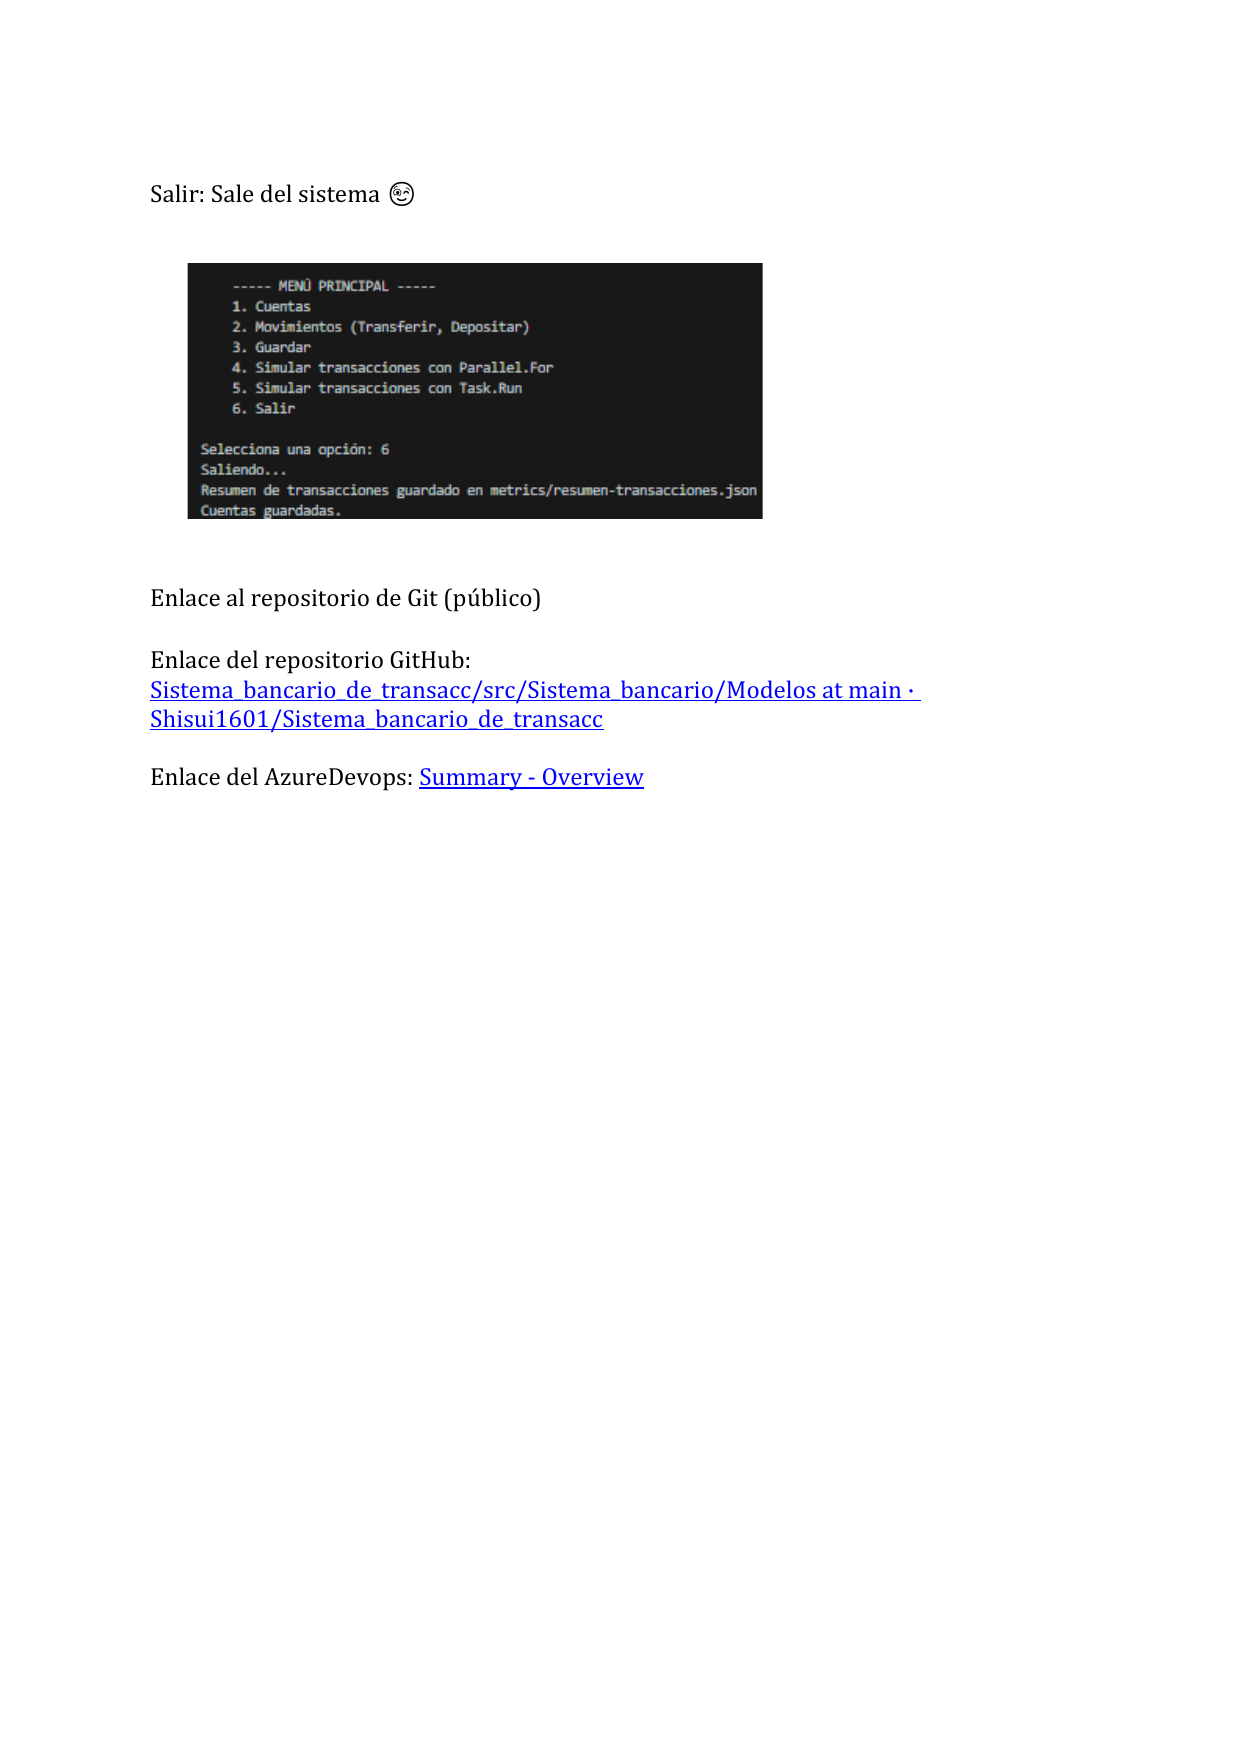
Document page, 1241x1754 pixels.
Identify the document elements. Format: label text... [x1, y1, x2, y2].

text Salir: Sale del sistema [150, 179, 1090, 235]
text Enlace al repositorio de Git (público) [150, 582, 1090, 611]
text Enlace del repositorio GitHub: Sistema_bancario_de_transacc/src/Sistema_bancario/Modelos at main · Shisui1601/Sistema_bancario_de_transacc [150, 645, 1090, 733]
text Enlace del AzureDevops: Summary - Overview [150, 762, 1090, 791]
picture [187, 263, 763, 519]
